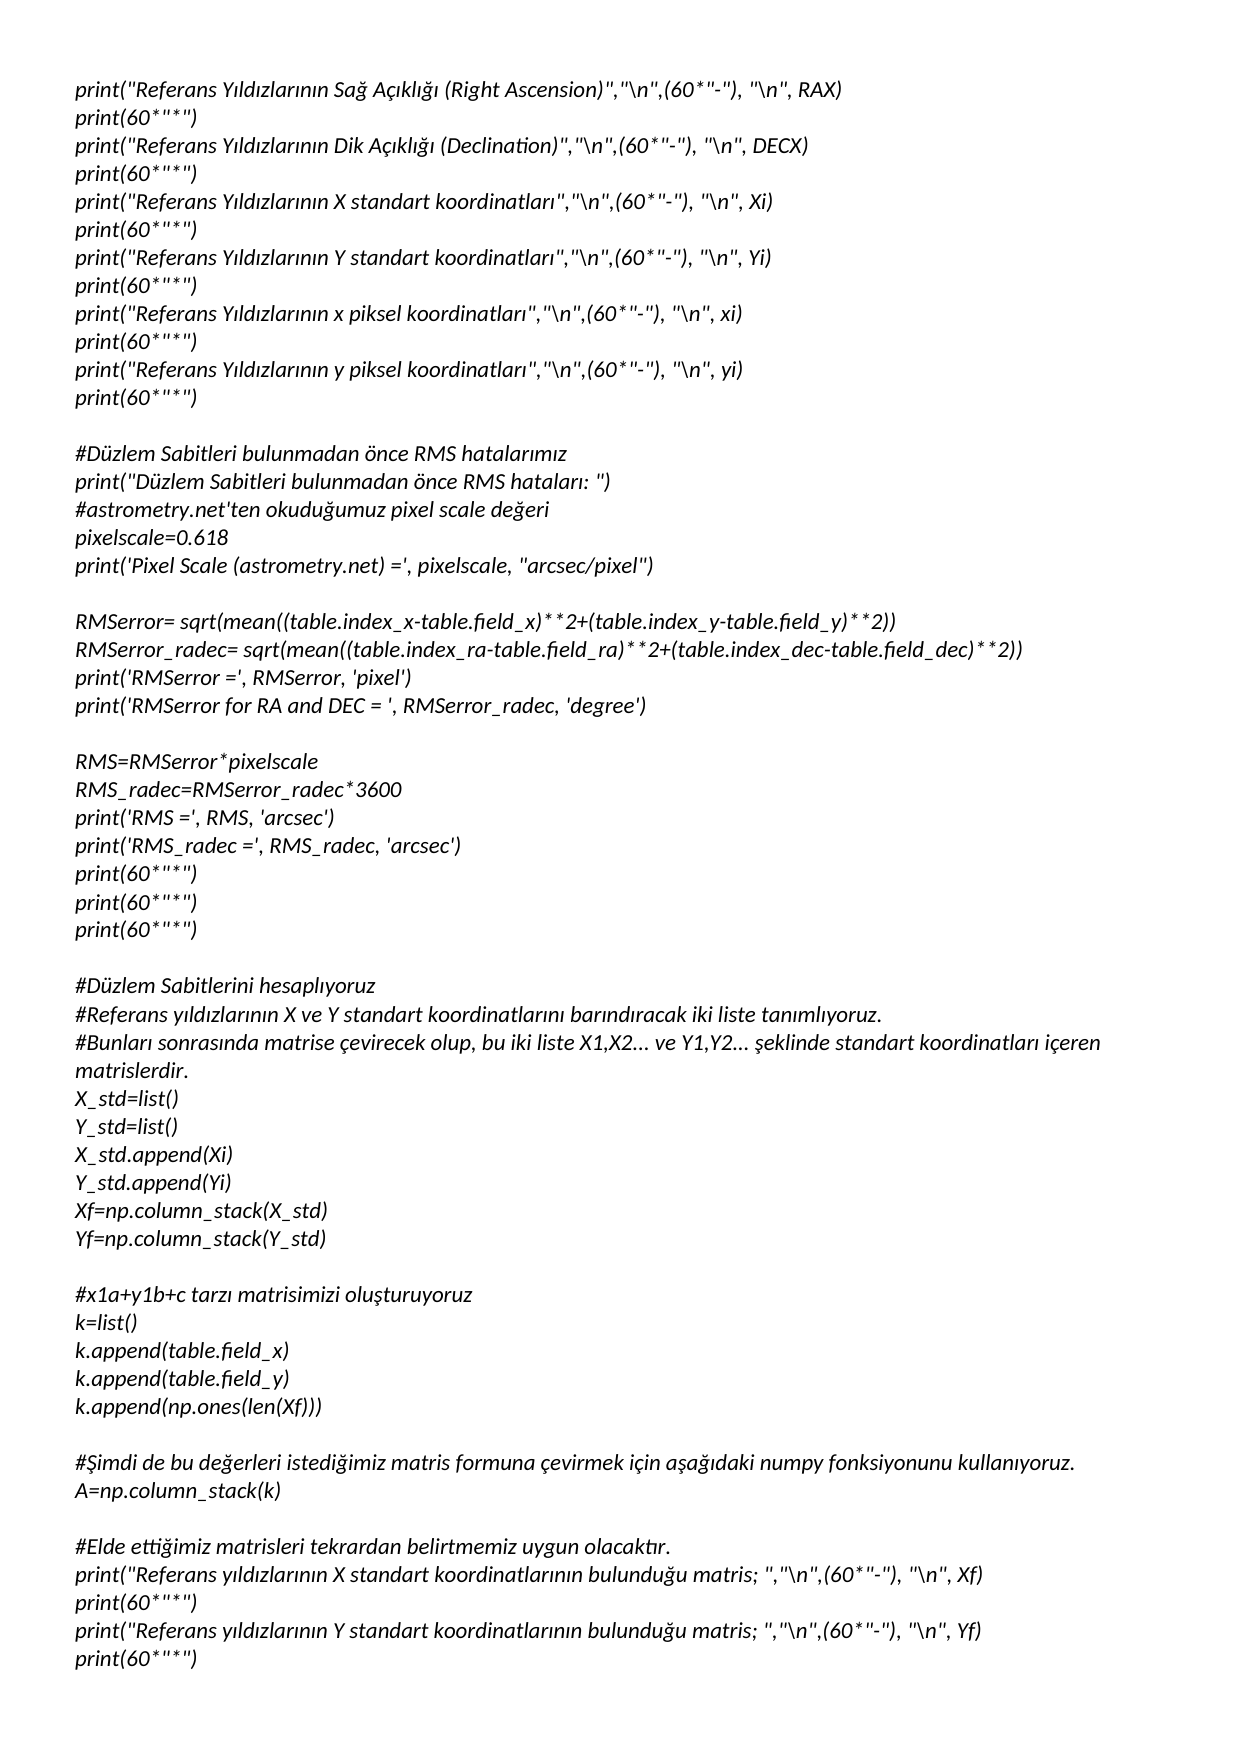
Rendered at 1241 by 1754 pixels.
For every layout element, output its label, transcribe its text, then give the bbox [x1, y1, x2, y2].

text #Bunları sonrasında matrise çevirecek olup, bu iki liste X1,X2... ve Y1,Y2... şeklinde standart koordinatları içeren matrislerdir. [75, 1028, 1165, 1084]
text print("Referans Yıldızlarının Y standart koordinatları","\n",(60*"-"), "\n", Yi) [75, 243, 1165, 271]
text print("Referans Yıldızlarının y piksel koordinatları","\n",(60*"-"), "\n", yi) [75, 355, 1165, 383]
text print(60*"*") [75, 859, 1165, 888]
text #Şimdi de bu değerleri istediğimiz matris formuna çevirmek için aşağıdaki numpy fonksiyonunu kullanıyoruz. [75, 1448, 1165, 1476]
text print(60*"*") [75, 271, 1165, 299]
text #Elde ettiğimiz matrisleri tekrardan belirtmemiz uygun olacaktır. [75, 1532, 1165, 1560]
text A=np.column_stack(k) [75, 1476, 1165, 1504]
text k.append(np.ones(len(Xf))) [75, 1392, 1165, 1420]
text print('RMSerror =', RMSerror, 'pixel') [75, 663, 1165, 691]
text print('Pixel Scale (astrometry.net) =', pixelscale, "arcsec/pixel") [75, 551, 1165, 579]
text k=list() [75, 1308, 1165, 1336]
text print(60*"*") [75, 159, 1165, 187]
text RMSerror_radec= sqrt(mean((table.index_ra-table.field_ra)**2+(table.index_dec-table.field_dec)**2)) [75, 635, 1165, 663]
text #Düzlem Sabitlerini hesaplıyoruz [75, 972, 1165, 1000]
text print("Referans Yıldızlarının Dik Açıklığı (Declination)","\n",(60*"-"), "\n", DECX) [75, 131, 1165, 159]
text print(60*"*") [75, 103, 1165, 131]
text print("Düzlem Sabitleri bulunmadan önce RMS hataları: ") [75, 467, 1165, 495]
text #astrometry.net'ten okuduğumuz pixel scale değeri [75, 495, 1165, 523]
text print(60*"*") [75, 215, 1165, 243]
text Y_std.append(Yi) [75, 1168, 1165, 1196]
text X_std=list() [75, 1084, 1165, 1112]
text #Düzlem Sabitleri bulunmadan önce RMS hatalarımız [75, 439, 1165, 467]
text print('RMS_radec =', RMS_radec, 'arcsec') [75, 832, 1165, 859]
text print(60*"*") [75, 327, 1165, 355]
text print('RMS =', RMS, 'arcsec') [75, 803, 1165, 832]
text Yf=np.column_stack(Y_std) [75, 1224, 1165, 1252]
text print('RMSerror for RA and DEC = ', RMSerror_radec, 'degree') [75, 691, 1165, 719]
text #Referans yıldızlarının X ve Y standart koordinatlarını barındıracak iki liste tanımlıyoruz. [75, 1000, 1165, 1028]
text print(60*"*") [75, 916, 1165, 944]
text print(60*"*") [75, 888, 1165, 916]
text print("Referans Yıldızlarının X standart koordinatları","\n",(60*"-"), "\n", Xi) [75, 187, 1165, 215]
text pixelscale=0.618 [75, 523, 1165, 551]
text X_std.append(Xi) [75, 1140, 1165, 1168]
text print("Referans yıldızlarının Y standart koordinatlarının bulunduğu matris; ","\n",(60*"-"), "\n", Yf) [75, 1616, 1165, 1644]
text print("Referans Yıldızlarının x piksel koordinatları","\n",(60*"-"), "\n", xi) [75, 299, 1165, 327]
text k.append(table.field_y) [75, 1364, 1165, 1392]
text print("Referans yıldızlarının X standart koordinatlarının bulunduğu matris; ","\n",(60*"-"), "\n", Xf) [75, 1560, 1165, 1588]
text RMSerror= sqrt(mean((table.index_x-table.field_x)**2+(table.index_y-table.field_y)**2)) [75, 607, 1165, 635]
text Xf=np.column_stack(X_std) [75, 1196, 1165, 1224]
text print(60*"*") [75, 1588, 1165, 1616]
text RMS_radec=RMSerror_radec*3600 [75, 776, 1165, 803]
text Y_std=list() [75, 1112, 1165, 1140]
text print("Referans Yıldızlarının Sağ Açıklığı (Right Ascension)","\n",(60*"-"), "\n", RAX) [75, 75, 1165, 103]
text k.append(table.field_x) [75, 1336, 1165, 1364]
text RMS=RMSerror*pixelscale [75, 747, 1165, 776]
text print(60*"*") [75, 383, 1165, 411]
text #x1a+y1b+c tarzı matrisimizi oluşturuyoruz [75, 1280, 1165, 1308]
text print(60*"*") [75, 1644, 1165, 1672]
